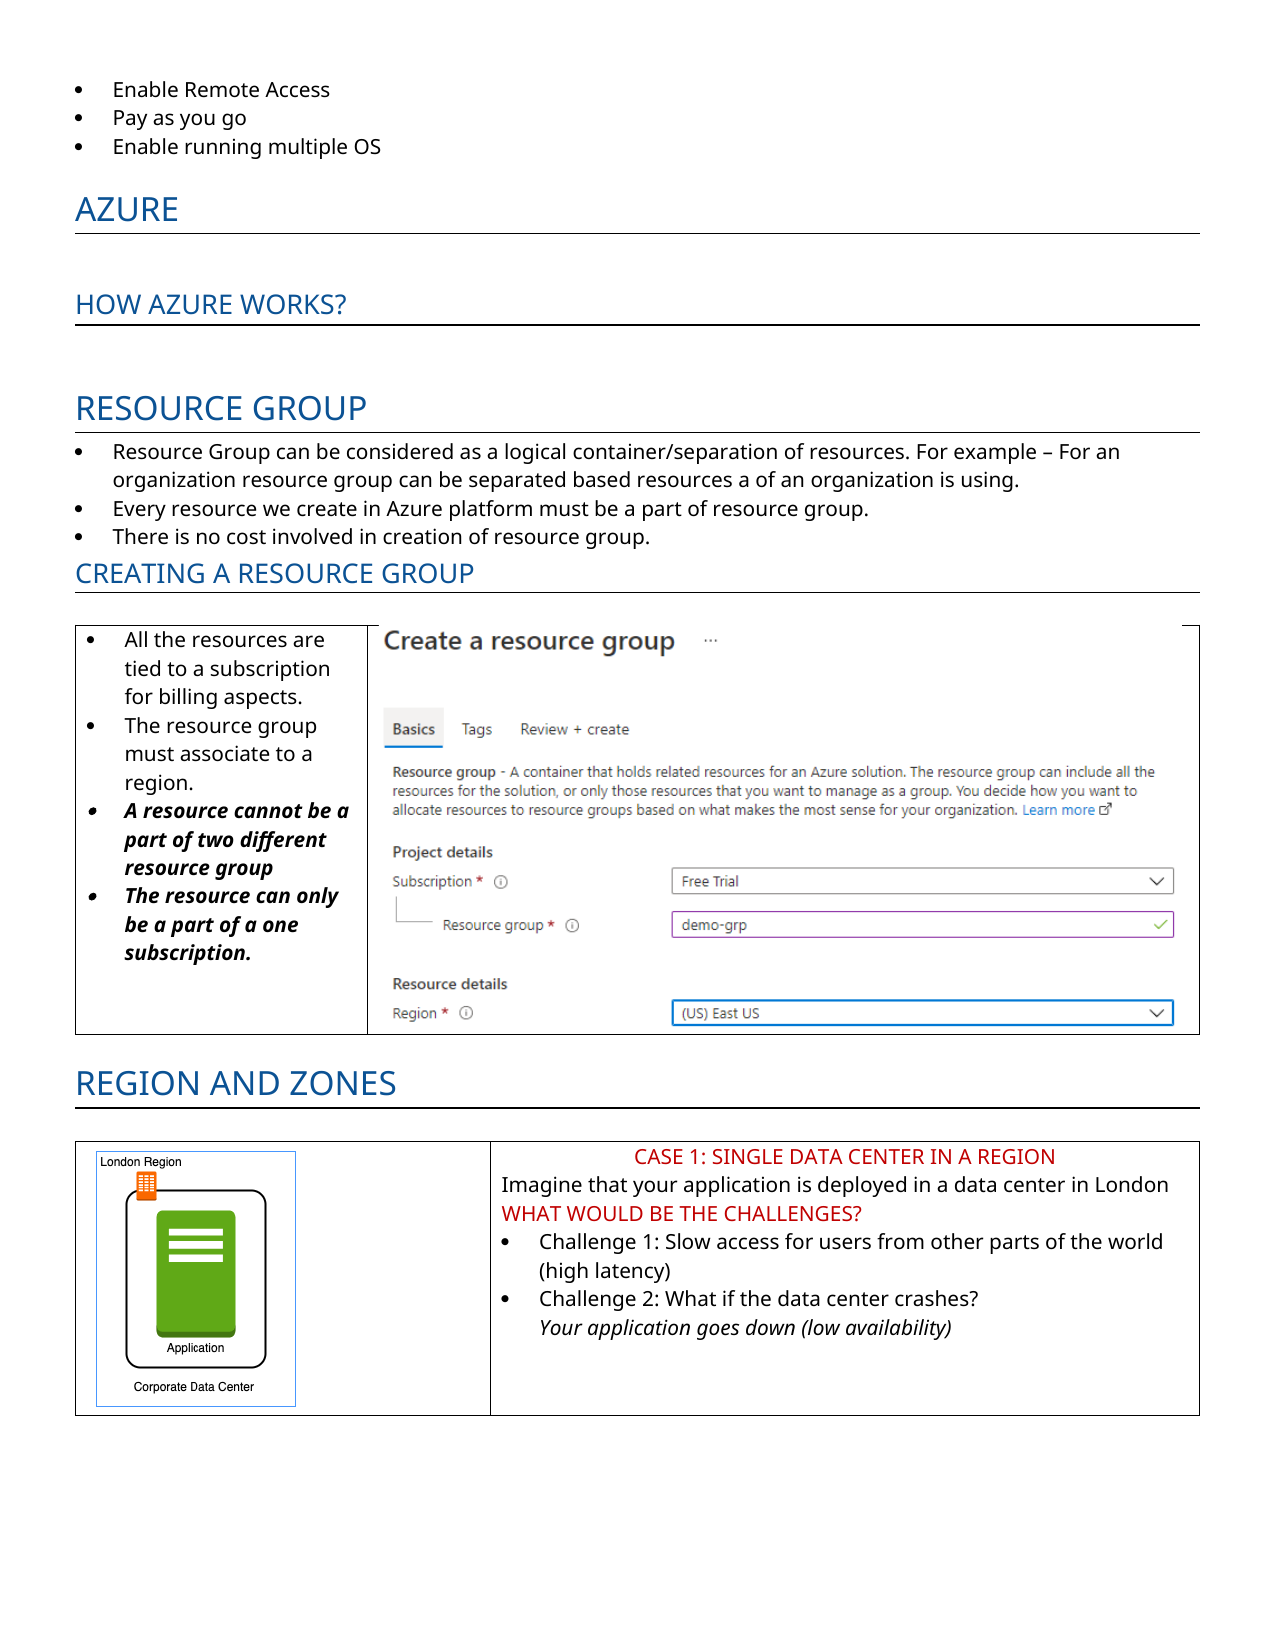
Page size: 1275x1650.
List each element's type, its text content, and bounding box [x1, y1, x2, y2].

table_header [304, 1142, 490, 1415]
picture [378, 625, 1182, 1034]
list Enable Remote Access [75, 75, 1200, 103]
list There is no cost involved in creation of resource group. [75, 522, 1200, 551]
table_header [76, 1142, 86, 1415]
subtitle HOW AZURE WORKS? [75, 285, 1200, 324]
subtitle CREATING A RESOURCE GROUP [75, 555, 1200, 592]
subtitle RESOURCE GROUP [75, 384, 1200, 432]
subtitle REGION AND ZONES [75, 1060, 1200, 1107]
list Resource Group can be considered as a logical container/separation of resources. For example – For an organization resource group can be separated based resources a of an organization is using. [75, 437, 1200, 494]
table_header CASE 1: SINGLE DATA CENTER IN A REGION Imagine that your application is deployed in a data center in London WHAT WOULD BE THE CHALLENGES? Challenge 1: Slow access for users from other parts of the world (high latency) Challenge 2: What if the data center crashes? Your application goes down (low availability) [491, 1142, 1199, 1415]
table_header All the resources are tied to a subscription for billing aspects. The resource group must associate to a region. A resource cannot be a part of two different resource group The resource can only be a part of a one subscription. [76, 626, 367, 1034]
list Pay as you go [75, 103, 1200, 132]
list Enable running multiple OS [75, 132, 1200, 160]
list Every resource we create in Azure platform must be a part of resource group. [75, 494, 1200, 522]
table_header [368, 626, 378, 1034]
subtitle AZURE [75, 185, 1200, 233]
table_header [1182, 626, 1199, 1034]
